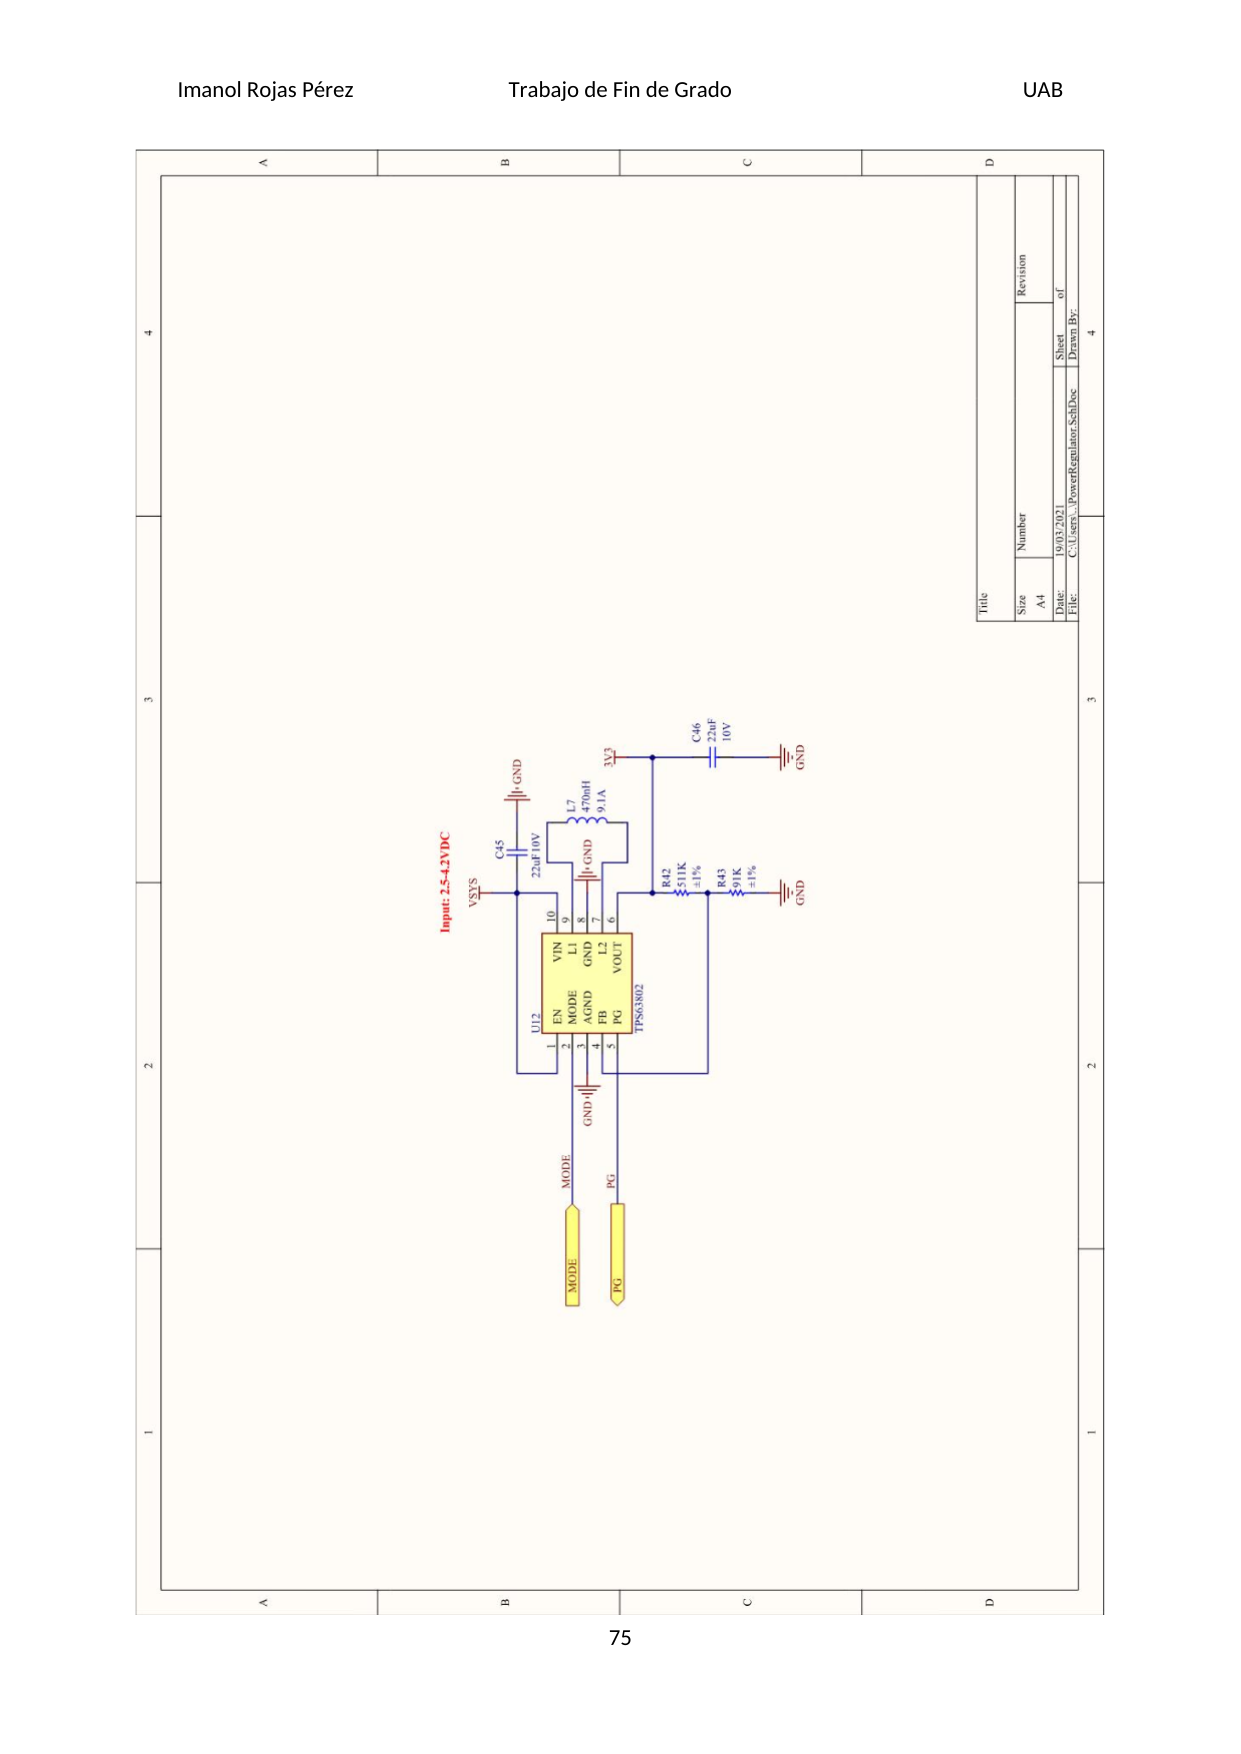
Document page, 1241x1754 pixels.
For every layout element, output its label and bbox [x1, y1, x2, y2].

picture [137, 150, 1105, 1615]
